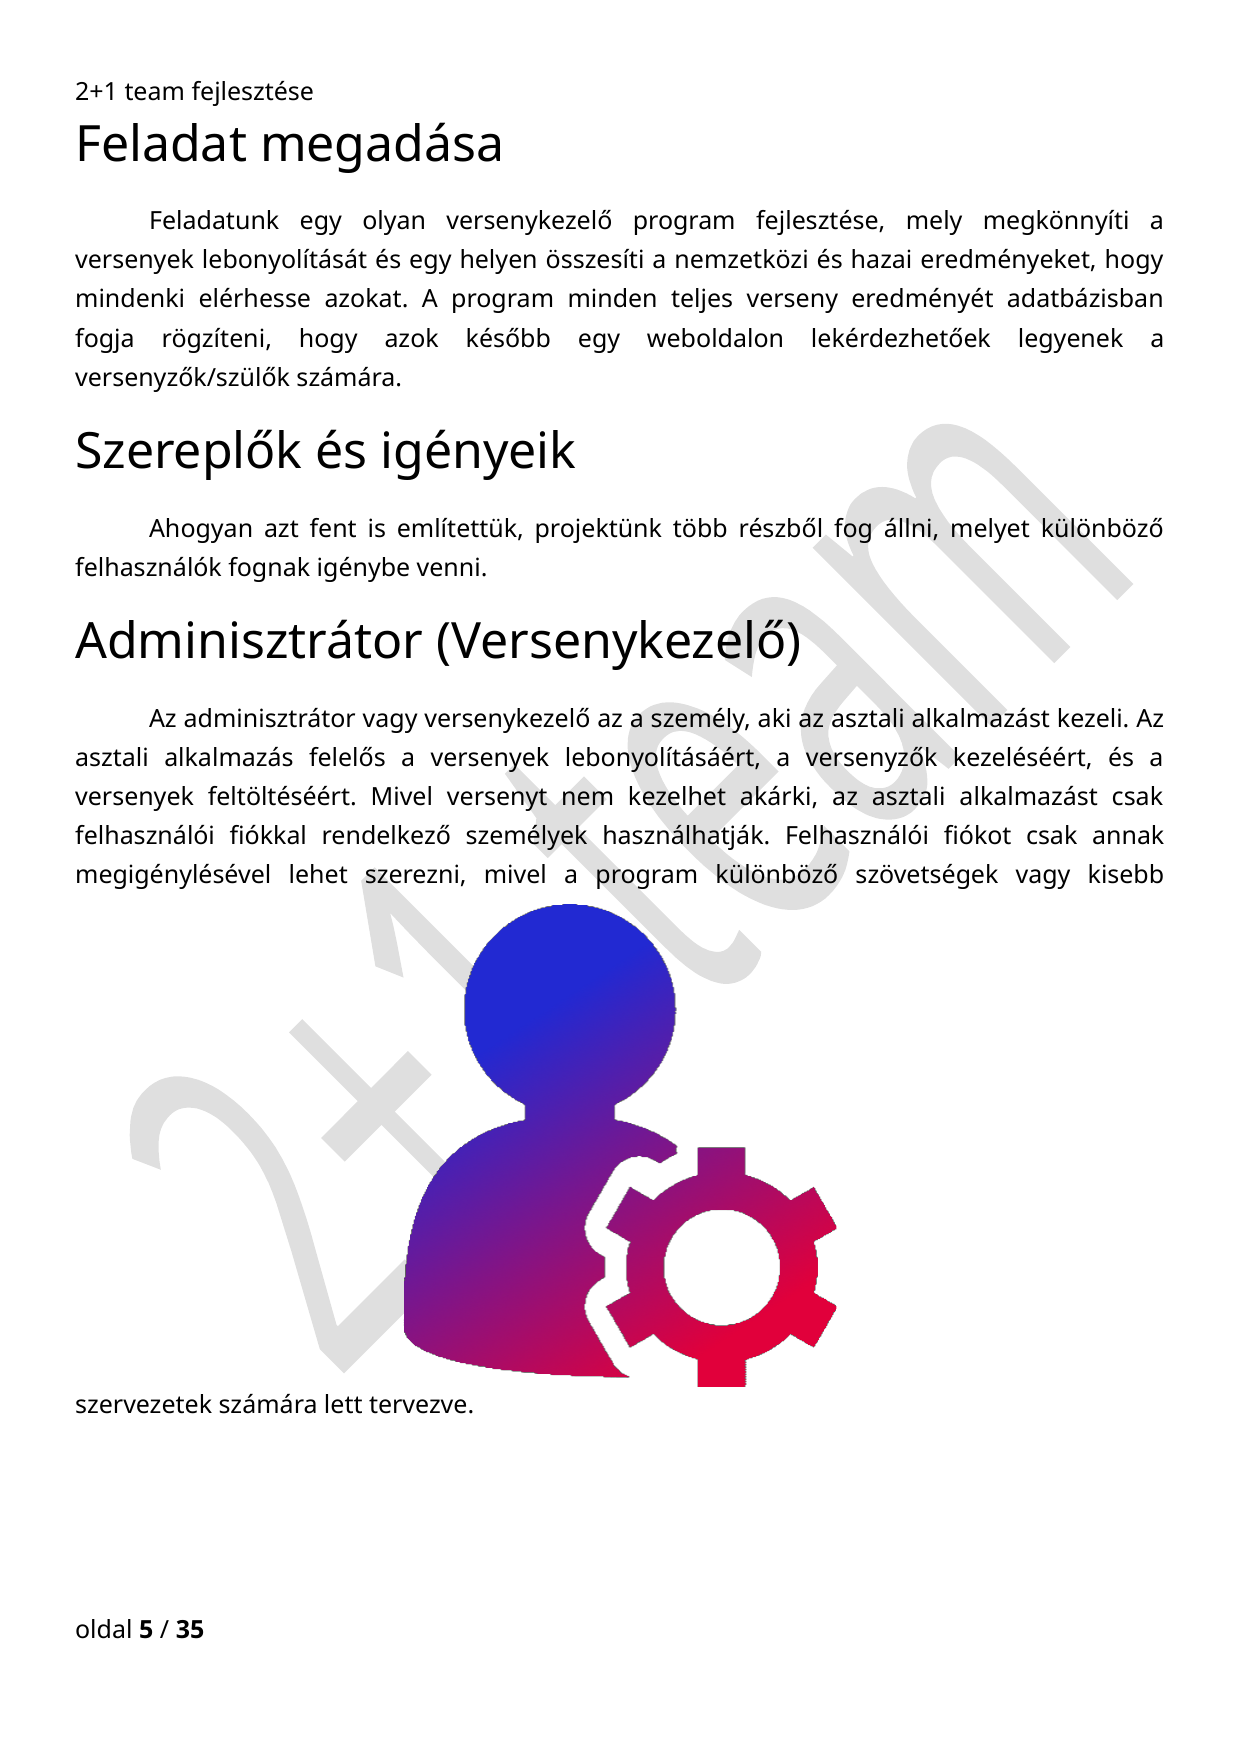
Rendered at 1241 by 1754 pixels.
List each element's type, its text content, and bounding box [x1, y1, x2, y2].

text Feladatunk egy olyan versenykezelő program fejlesztése, mely megkönnyíti a versenyek lebonyolítását és egy helyen összesíti a nemzetközi és hazai eredményeket, hogy mindenki elérhesse azokat. A program minden teljes verseny eredményét adatbázisban fogja rögzíteni, hogy azok később egy weboldalon lekérdezhetőek legyenek a versenyzők/szülők számára. [75, 203, 1165, 393]
text Szereplők és igényeik [75, 415, 1165, 483]
text Feladat megadása [75, 108, 1165, 176]
text Ahogyan azt fent is említettük, projektünk több részből fog állni, melyet különböző felhasználók fognak igénybe venni. [75, 510, 1165, 583]
picture [403, 904, 837, 1387]
text Adminisztrátor (Versenykezelő) [75, 605, 1165, 673]
